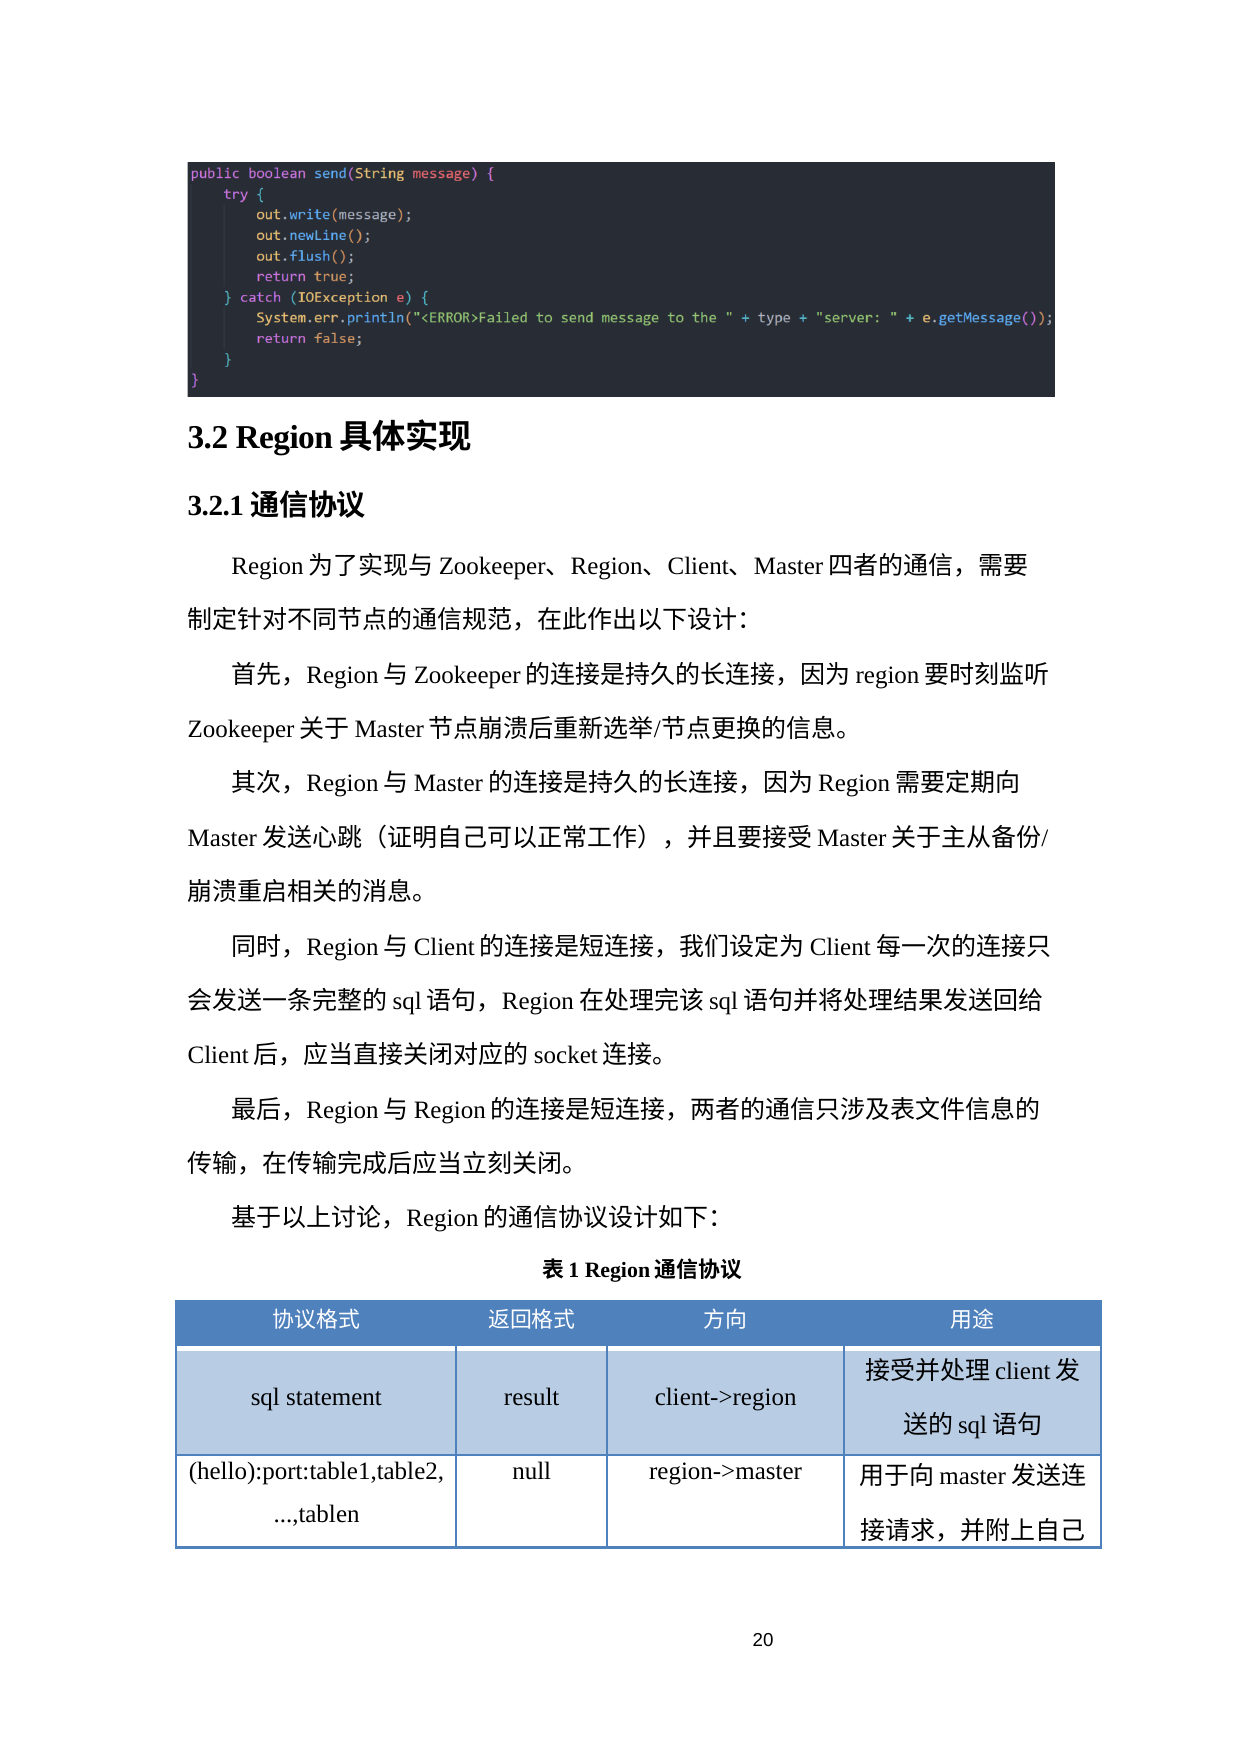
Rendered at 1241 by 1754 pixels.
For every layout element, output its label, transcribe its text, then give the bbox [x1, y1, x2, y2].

table_cell result [457, 1351, 606, 1454]
table_header 协议格式 [177, 1302, 455, 1346]
list 首先，Region与Zookeeper的连接是持久的长连接，因为region要时刻监听Zookeeper关于Master节点崩溃后重新选举/节点更换的信息。 [187, 654, 1053, 745]
list 3.2.1 通信协议 [187, 482, 1051, 524]
table_cell client->region [608, 1351, 843, 1454]
table_header 返回格式 [457, 1302, 606, 1346]
table_cell null [457, 1456, 606, 1546]
table_cell sql statement [177, 1351, 455, 1454]
picture [187, 162, 1055, 397]
list 同时，Region与Client的连接是短连接，我们设定为Client每一次的连接只会发送一条完整的sql语句，Region在处理完该sql语句并将处理结果发送回给Client后，应当直接关闭对应的socket连接。 [187, 926, 1053, 1071]
table_header 方向 [608, 1302, 843, 1346]
list Region为了实现与Zookeeper、Region、Client、Master四者的通信，需要制定针对不同节点的通信规范，在此作出以下设计： [187, 545, 1053, 636]
table_cell region->master [608, 1456, 843, 1546]
list 基于以上讨论，Region的通信协议设计如下： [187, 1198, 1053, 1234]
table_header 用途 [845, 1302, 1100, 1346]
list 3.2 Region具体实现 [187, 409, 1051, 458]
table_cell 接受并处理client发送的sql语句 [845, 1351, 1100, 1454]
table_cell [177, 1456, 455, 1546]
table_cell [845, 1456, 1100, 1546]
list 其次，Region与Master的连接是持久的长连接，因为Region需要定期向Master发送心跳（证明自己可以正常工作），并且要接受Master关于主从备份/崩溃重启相关的消息。 [187, 763, 1053, 908]
list 表1 Region通信协议 [187, 1252, 1053, 1284]
list 最后，Region与Region的连接是短连接，两者的通信只涉及表文件信息的传输，在传输完成后应当立刻关闭。 [187, 1089, 1053, 1180]
